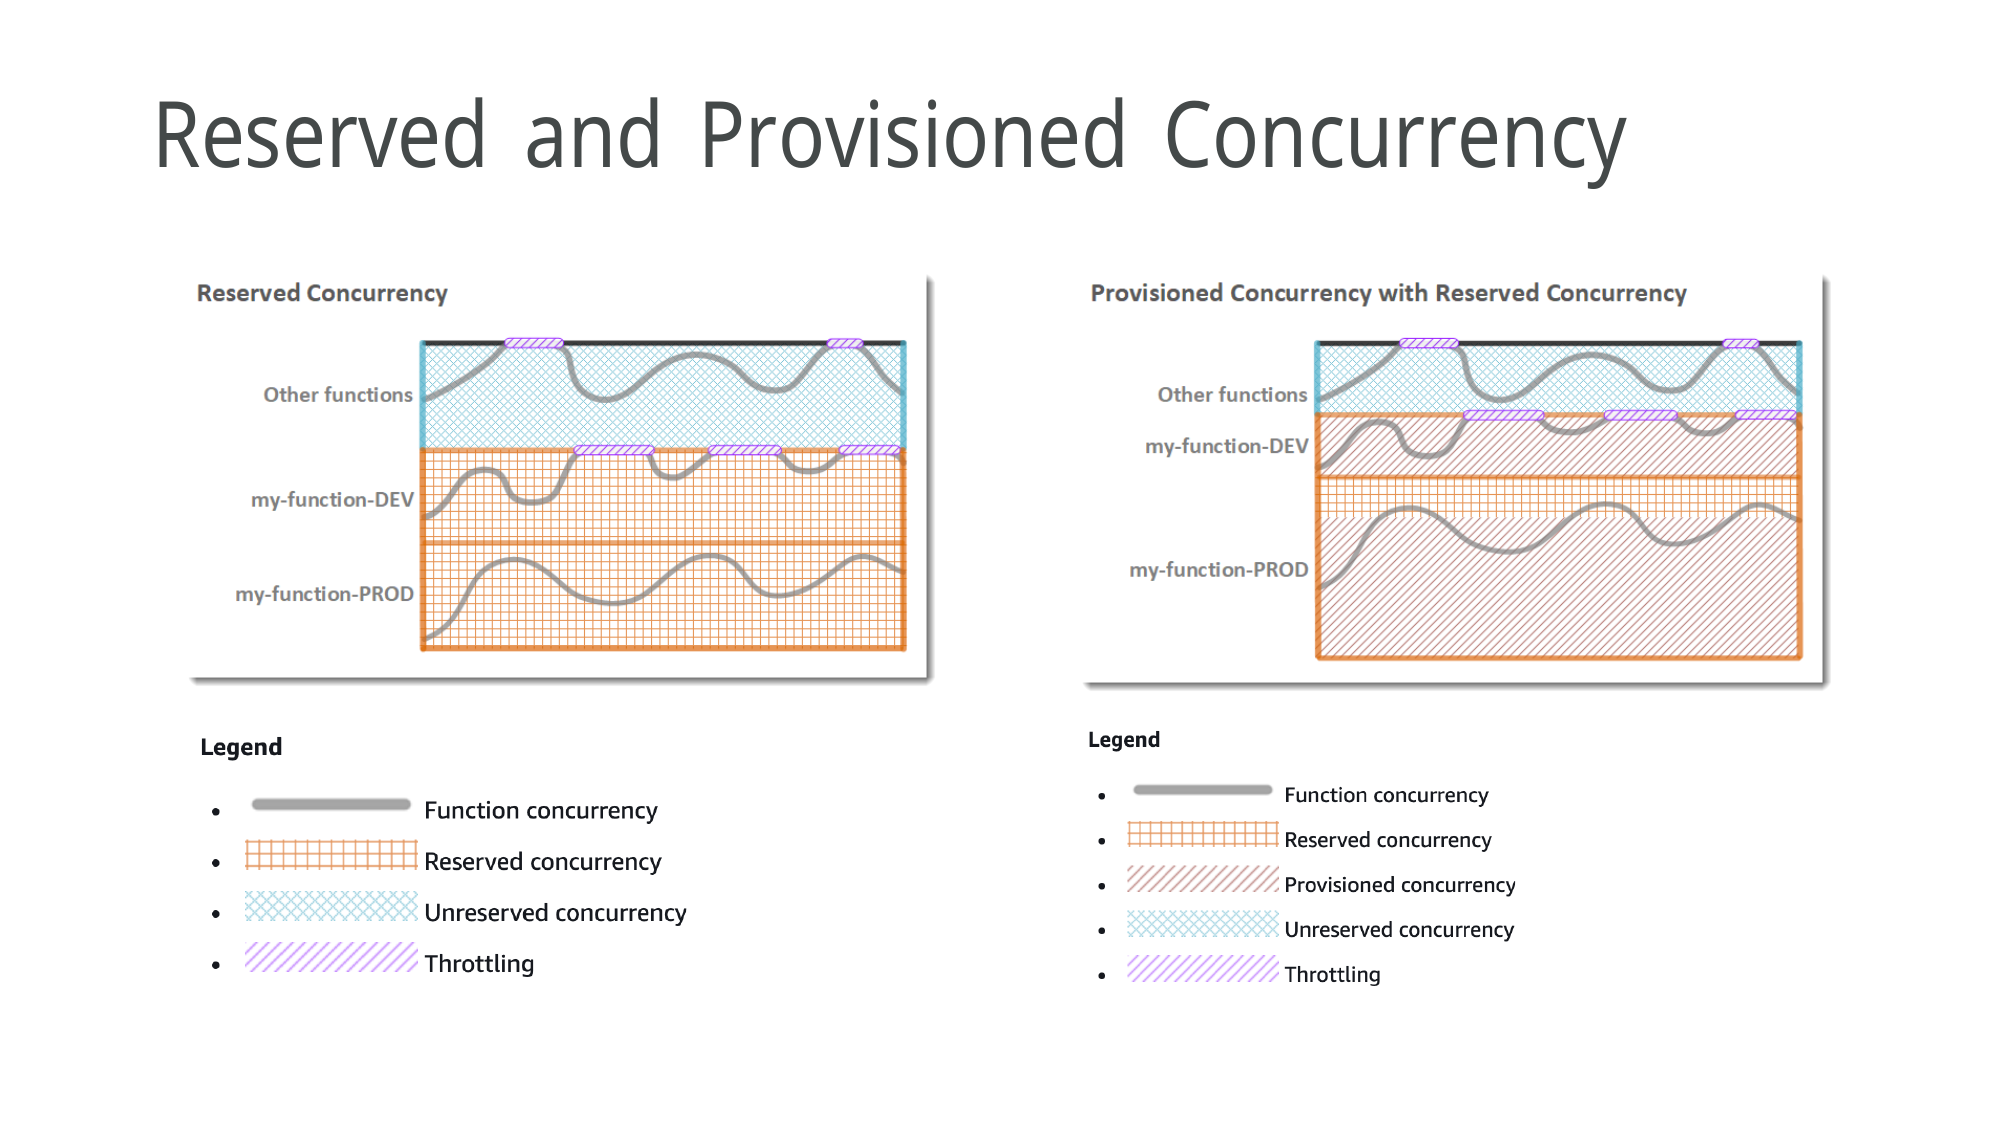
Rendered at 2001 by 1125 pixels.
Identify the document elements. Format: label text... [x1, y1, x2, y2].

picture [1089, 730, 1516, 986]
picture [1082, 274, 1832, 692]
picture [188, 274, 936, 687]
subtitle Reserved and Provisioned Concurrency [152, 69, 1942, 194]
picture [201, 736, 687, 977]
